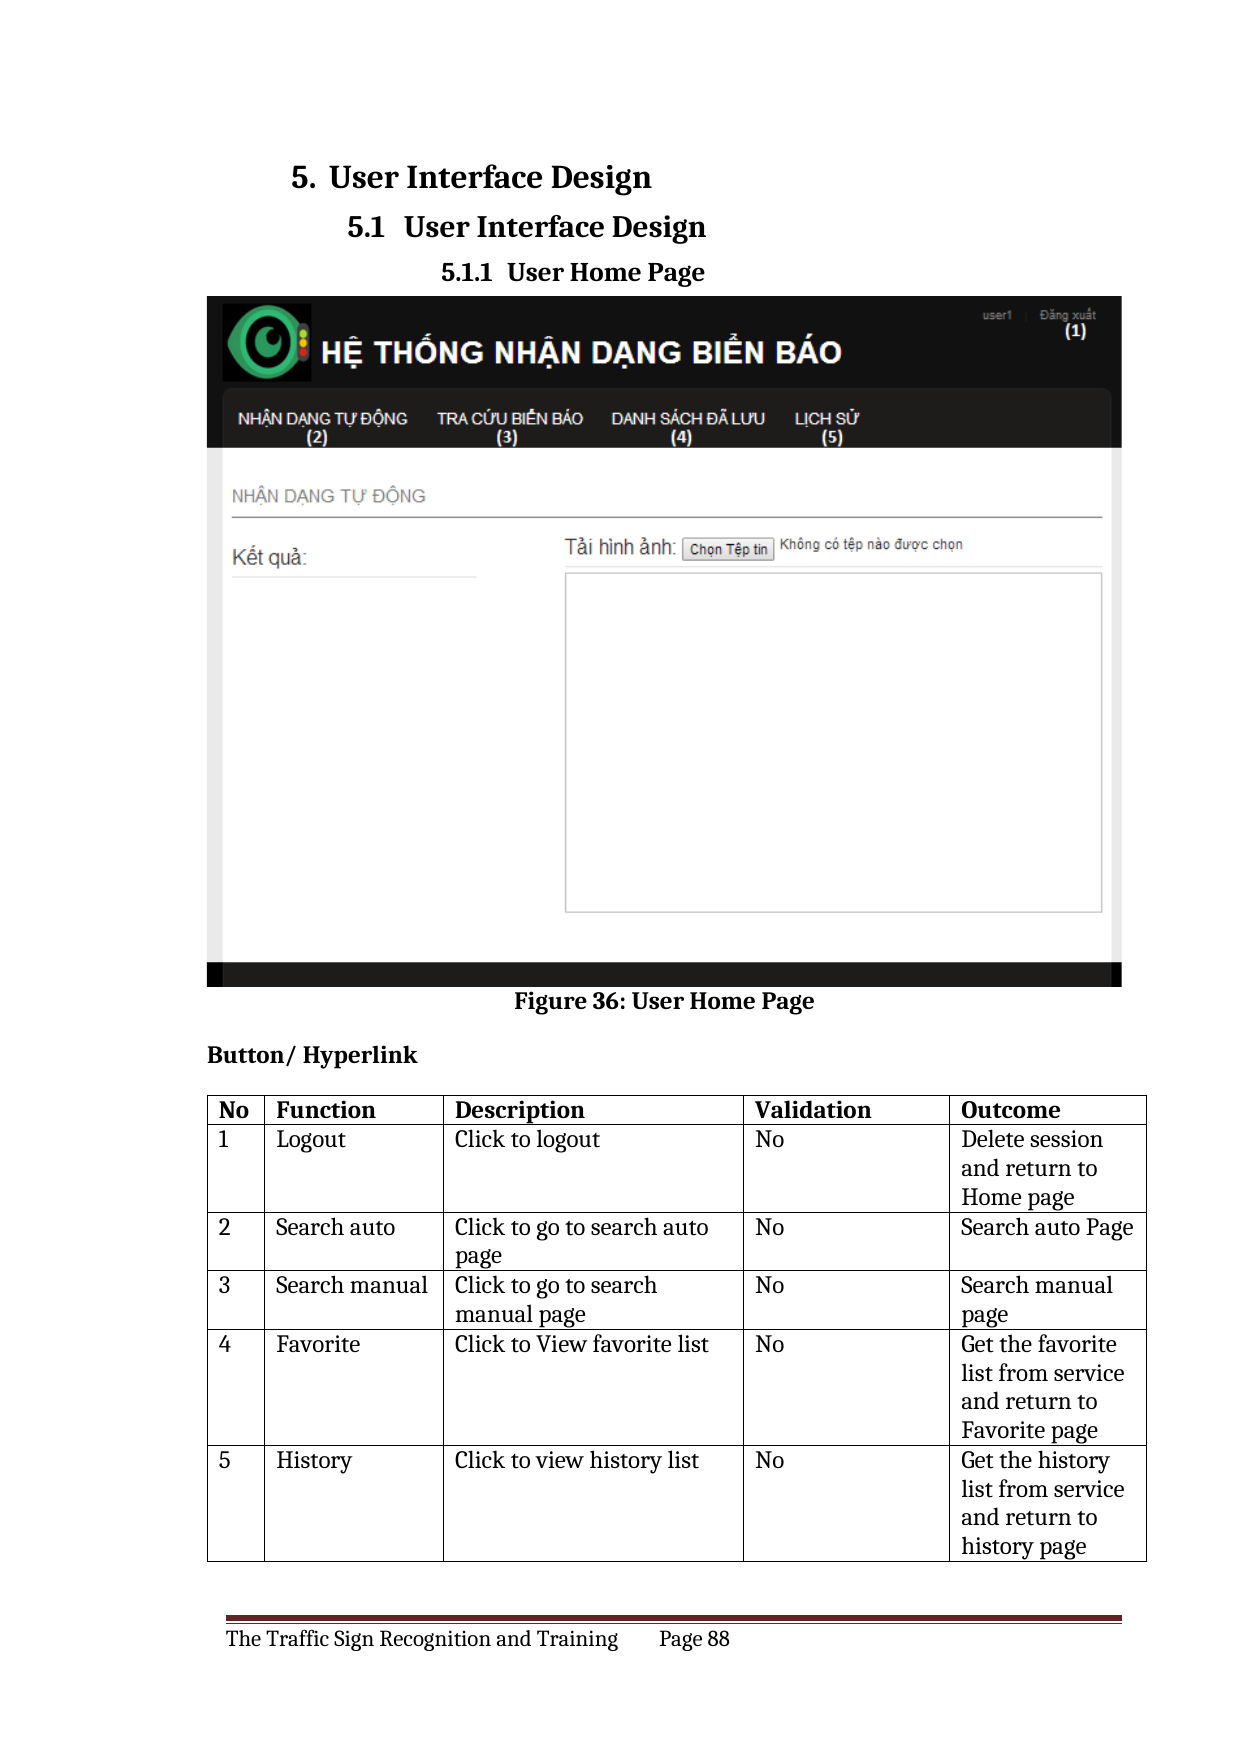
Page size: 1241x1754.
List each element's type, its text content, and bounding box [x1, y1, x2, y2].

table_cell Delete session and return to Home page [950, 1125, 1146, 1212]
table_cell Search auto [265, 1213, 443, 1270]
table_cell 5 [208, 1446, 264, 1561]
table_cell Click to logout [444, 1125, 743, 1212]
table_header Validation [744, 1096, 949, 1124]
table_cell History [265, 1446, 443, 1561]
text Figure 36: User Home Page [207, 987, 1122, 1016]
table_cell No [744, 1213, 949, 1270]
table_cell No [744, 1446, 949, 1561]
table_cell Logout [265, 1125, 443, 1212]
table_cell 3 [208, 1271, 264, 1329]
table_cell 1 [208, 1125, 264, 1212]
table_header Outcome [950, 1096, 1146, 1124]
table_cell 2 [208, 1213, 264, 1270]
subtitle User Interface Design [385, 209, 1122, 245]
table_cell Click to view history list [444, 1446, 743, 1561]
table_cell Search manual page [950, 1271, 1146, 1329]
table_header Description [444, 1096, 743, 1124]
table_header No [208, 1096, 264, 1124]
picture [206, 296, 1122, 987]
table_cell Get the history list from service and return to history page [950, 1446, 1146, 1561]
subtitle User Home Page [441, 257, 1122, 288]
table_cell Click to go to search manual page [444, 1271, 743, 1329]
table_cell No [744, 1330, 949, 1445]
table_cell Click to View favorite list [444, 1330, 743, 1445]
table_cell Search auto Page [950, 1213, 1146, 1270]
table_cell Favorite [265, 1330, 443, 1445]
table_cell No [744, 1271, 949, 1329]
table_cell Search manual [265, 1271, 443, 1329]
subtitle User Interface Design [291, 158, 1122, 196]
table_cell Get the favorite list from service and return to Favorite page [950, 1330, 1146, 1445]
table_cell Click to go to search auto page [444, 1213, 743, 1270]
table_cell No [744, 1125, 949, 1212]
table_header Function [265, 1096, 443, 1124]
text Button/ Hyperlink [207, 1041, 1122, 1069]
table_cell 4 [208, 1330, 264, 1445]
